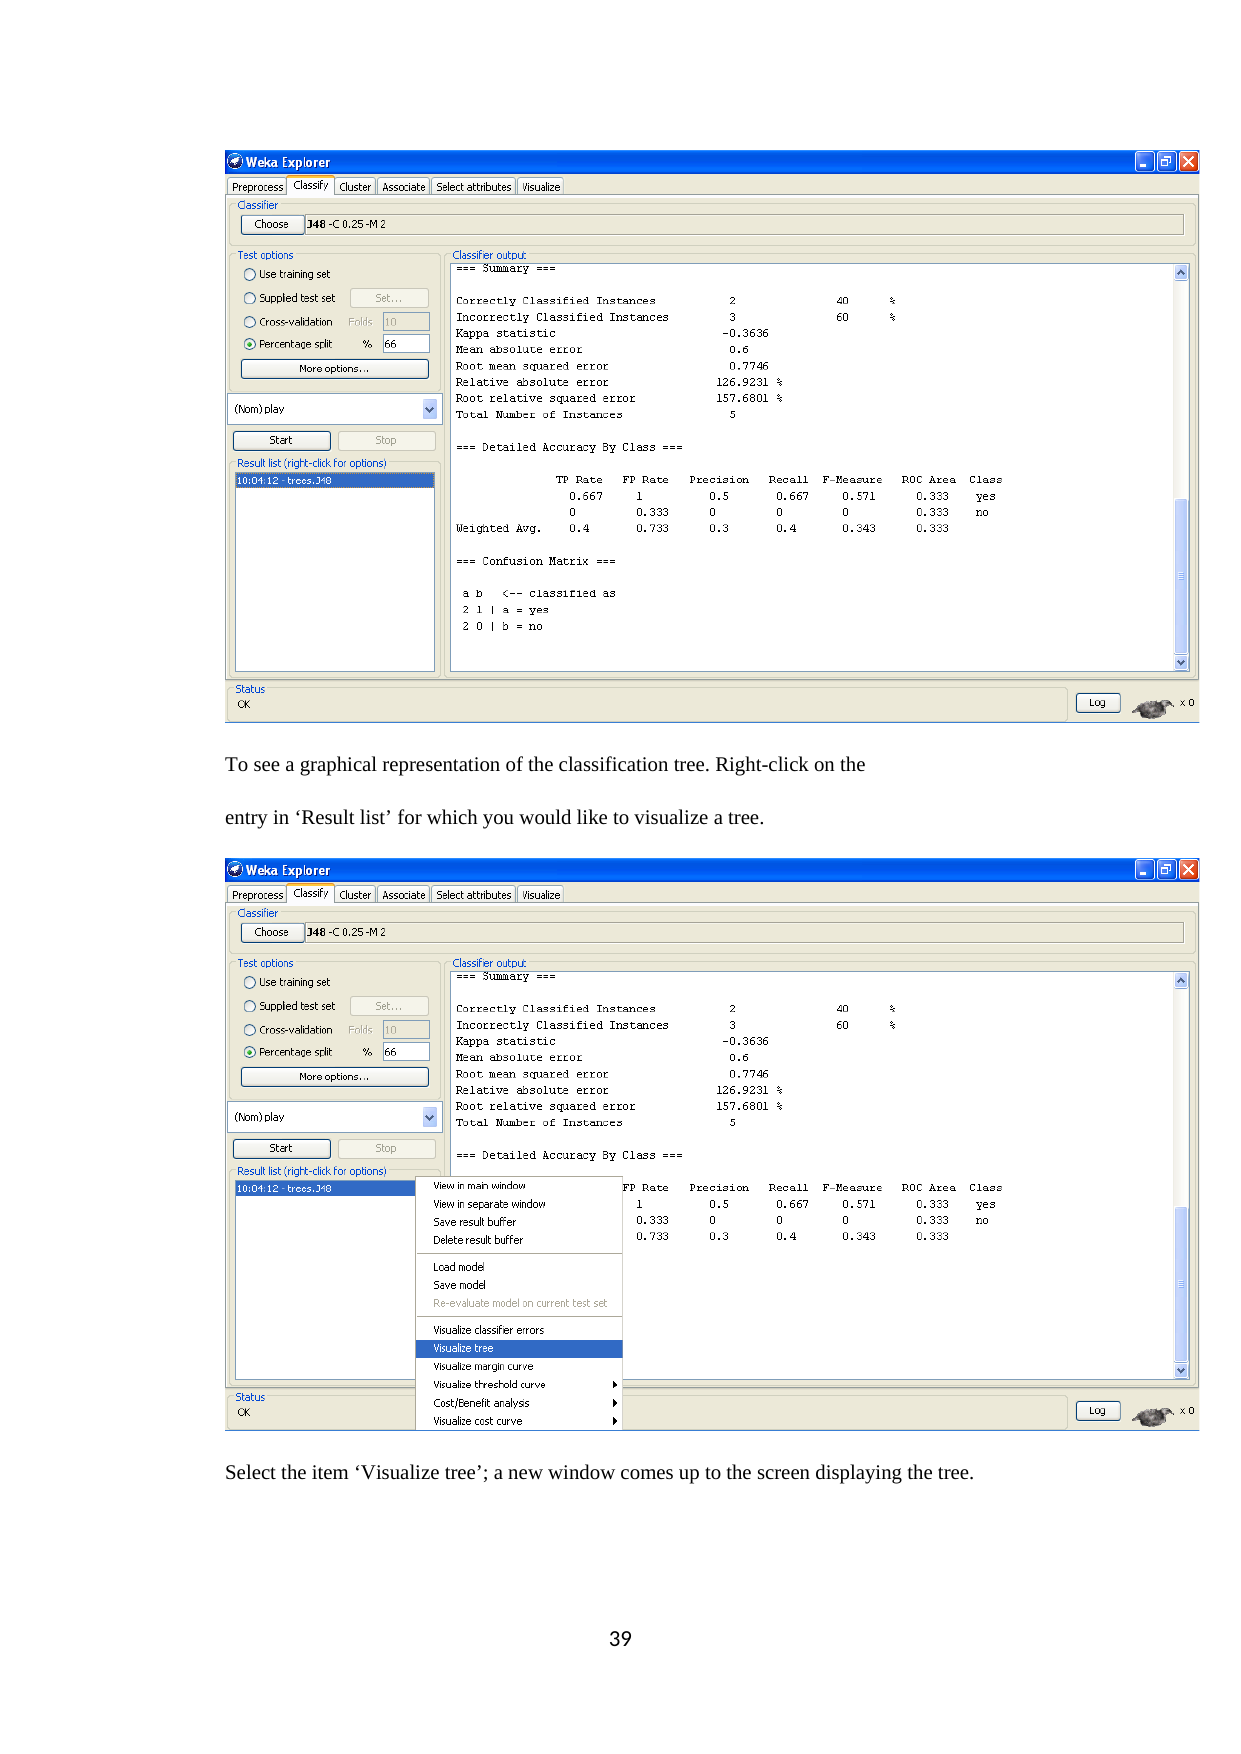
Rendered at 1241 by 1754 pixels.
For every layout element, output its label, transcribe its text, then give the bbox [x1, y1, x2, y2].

text entry in ‘Result list’ for which you would like to visualize a tree. [225, 805, 1090, 829]
text To see a graphical representation of the classification tree. Right-click on the [225, 752, 1090, 776]
text Select the item ‘Visualize tree’; a new window comes up to the screen displaying the tree. [225, 1459, 1090, 1484]
picture [225, 150, 1200, 723]
picture [225, 858, 1200, 1431]
